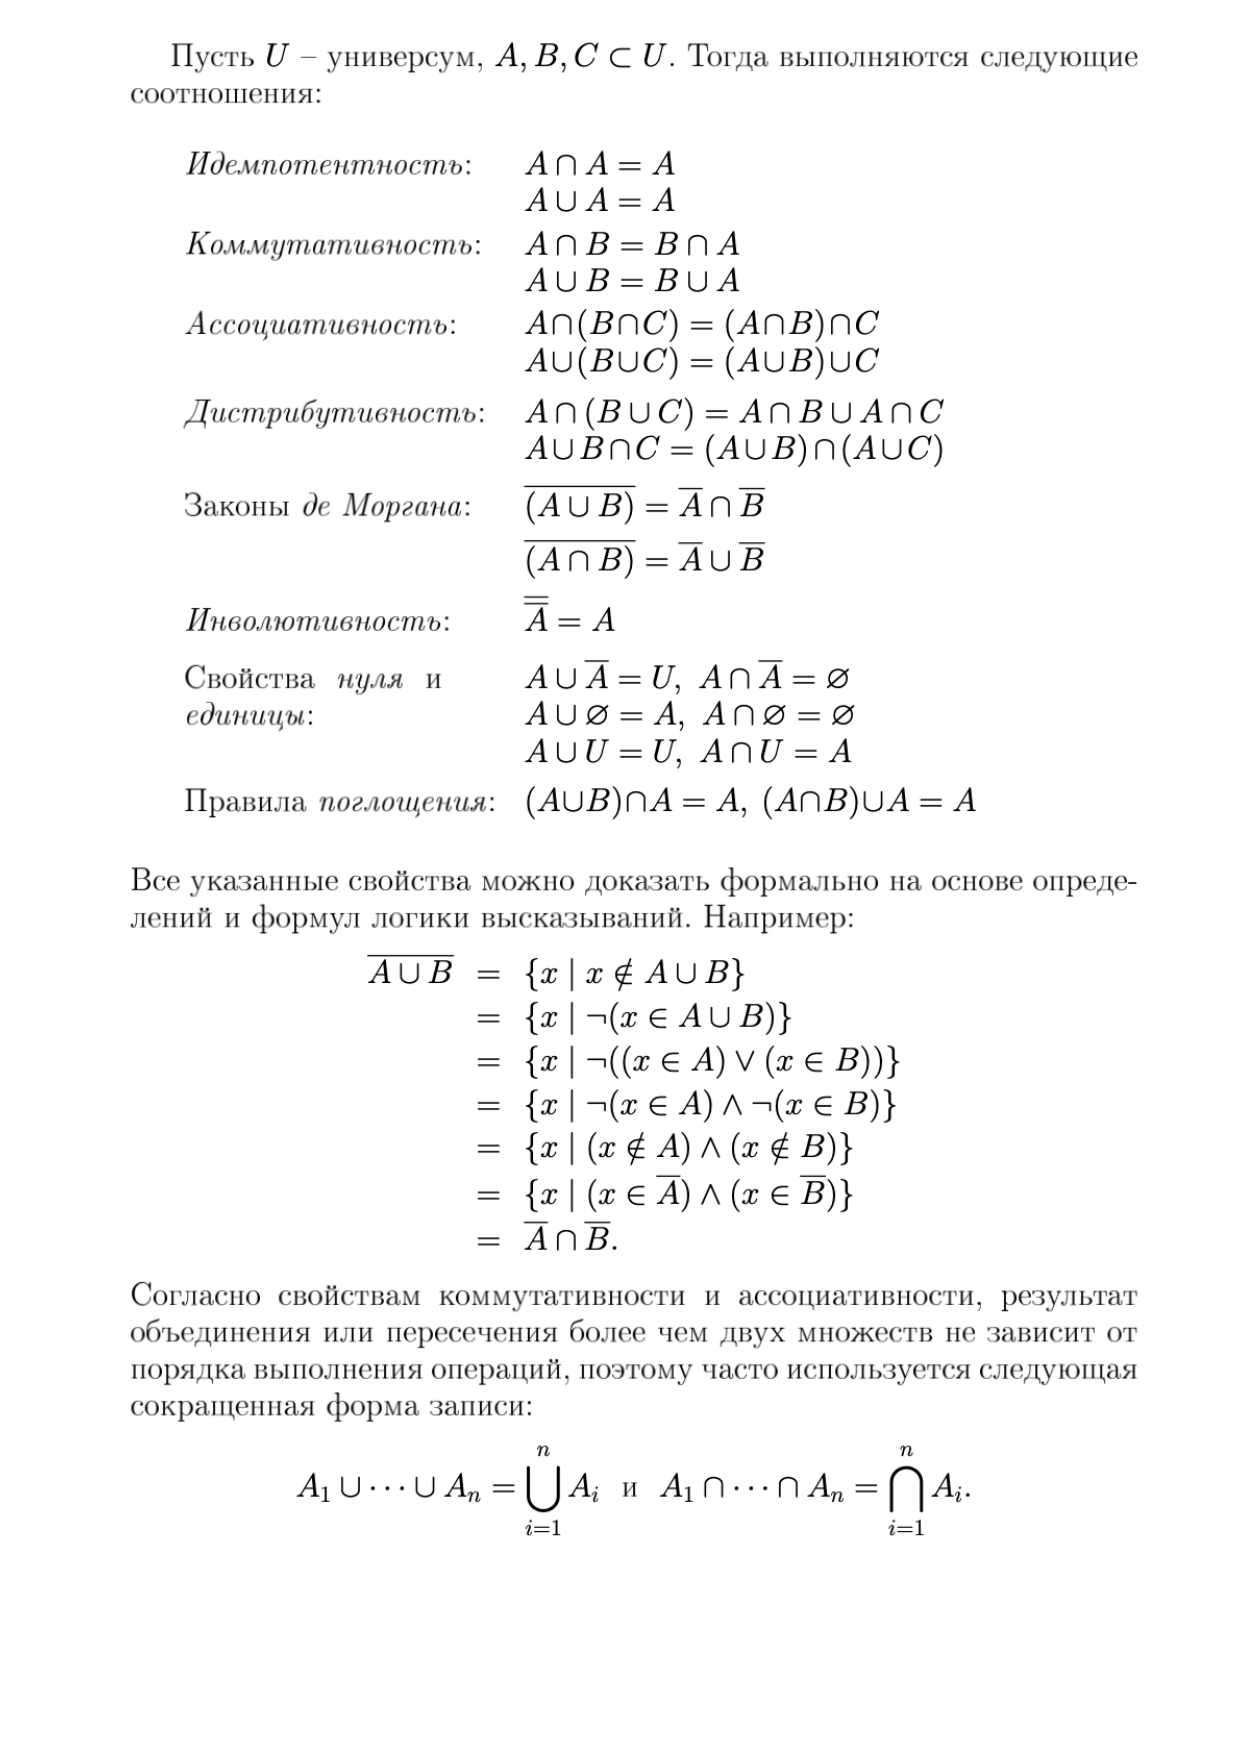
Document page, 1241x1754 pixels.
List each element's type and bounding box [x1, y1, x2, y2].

picture [112, 37, 1152, 1554]
